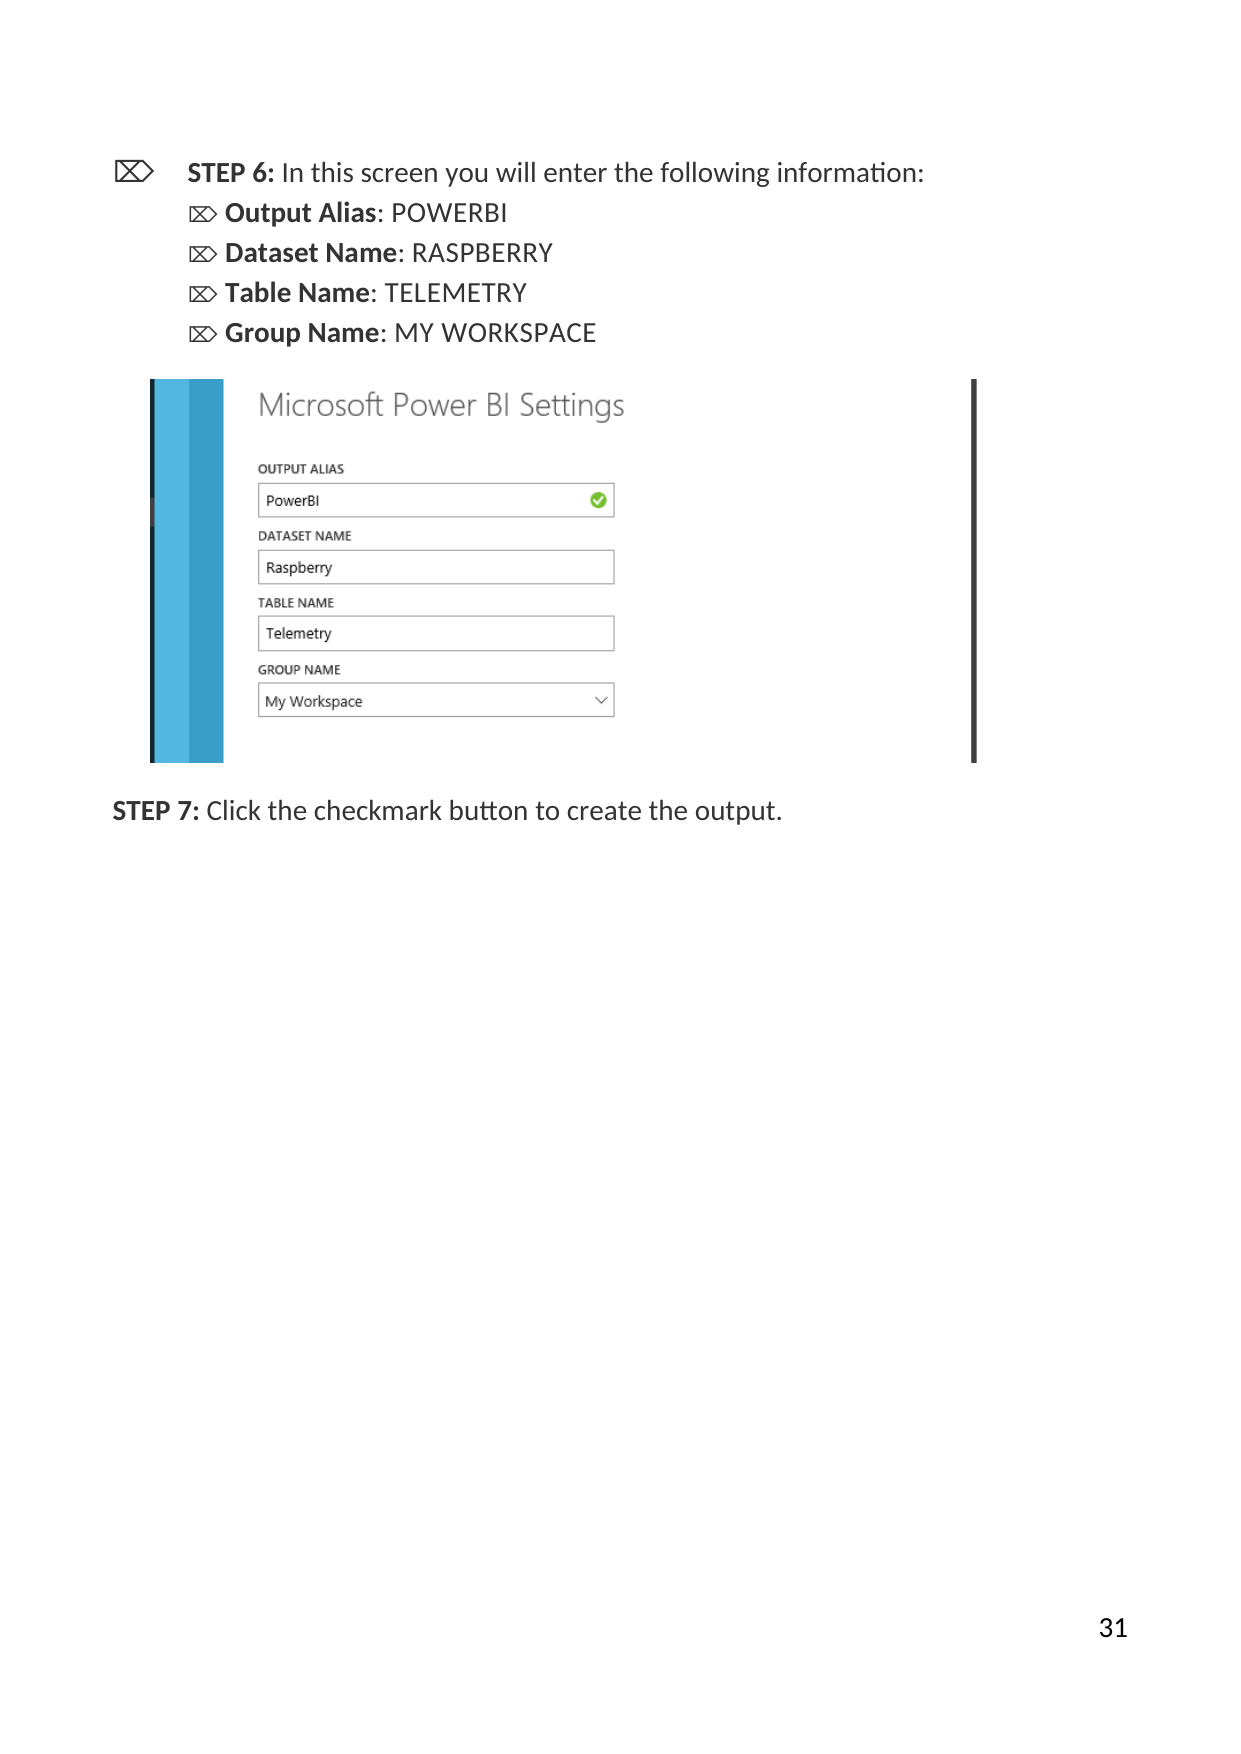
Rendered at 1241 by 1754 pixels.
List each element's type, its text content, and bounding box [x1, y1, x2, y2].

list Dataset Name: Raspberry [188, 230, 1128, 270]
list Table Name: Telemetry [188, 270, 1128, 310]
text STEP 7: Click the checkmark button to create the output. [112, 788, 1128, 828]
list Group Name: My Workspace [188, 310, 1128, 350]
list Output Alias: PowerBI [188, 190, 1128, 230]
list STEP 6: In this screen you will enter the following information: [113, 150, 1128, 190]
picture [150, 379, 977, 763]
